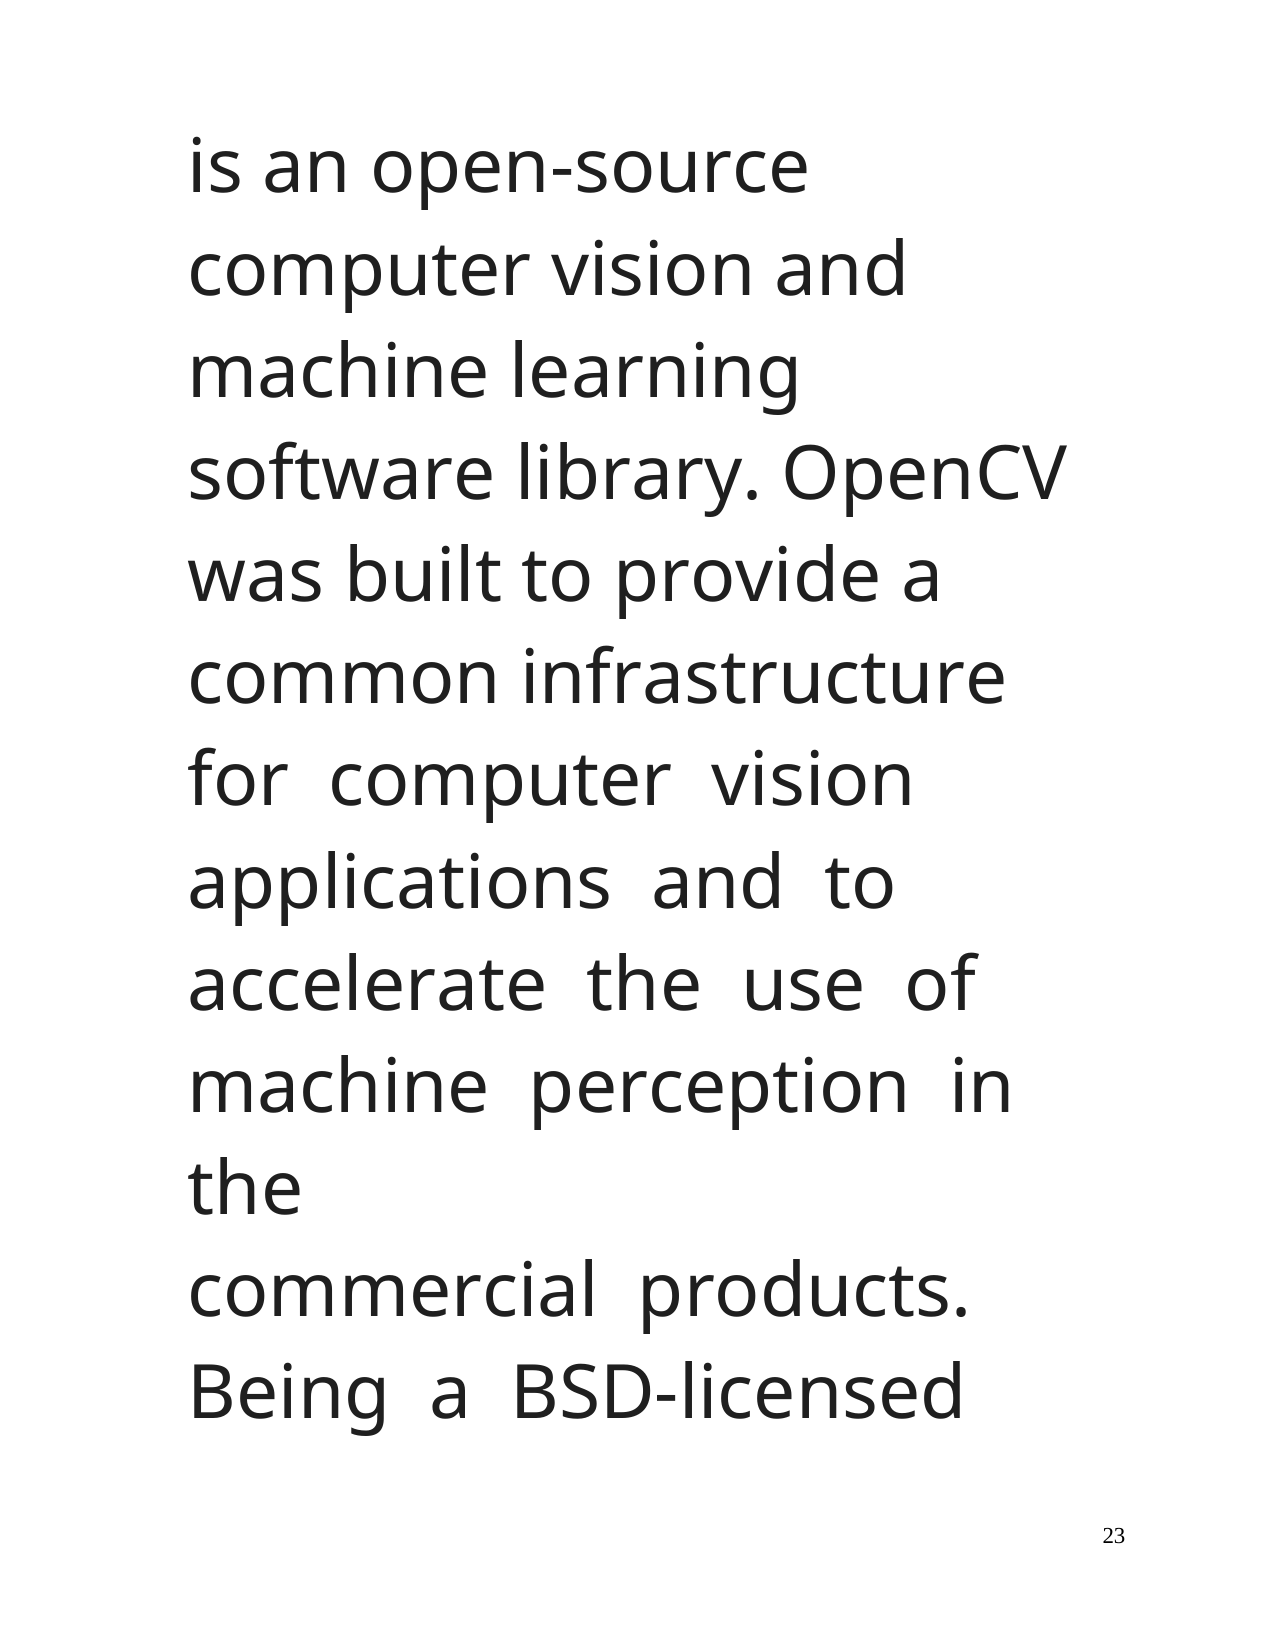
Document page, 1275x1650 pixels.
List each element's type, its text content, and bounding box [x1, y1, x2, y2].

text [187, 1237, 1125, 1441]
text for computer vision applications and to accelerate the use of machine perception in the [187, 726, 1125, 1237]
text machine learning software library. OpenCV was built to provide a common infrastructure [187, 317, 1125, 726]
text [187, 112, 1125, 317]
